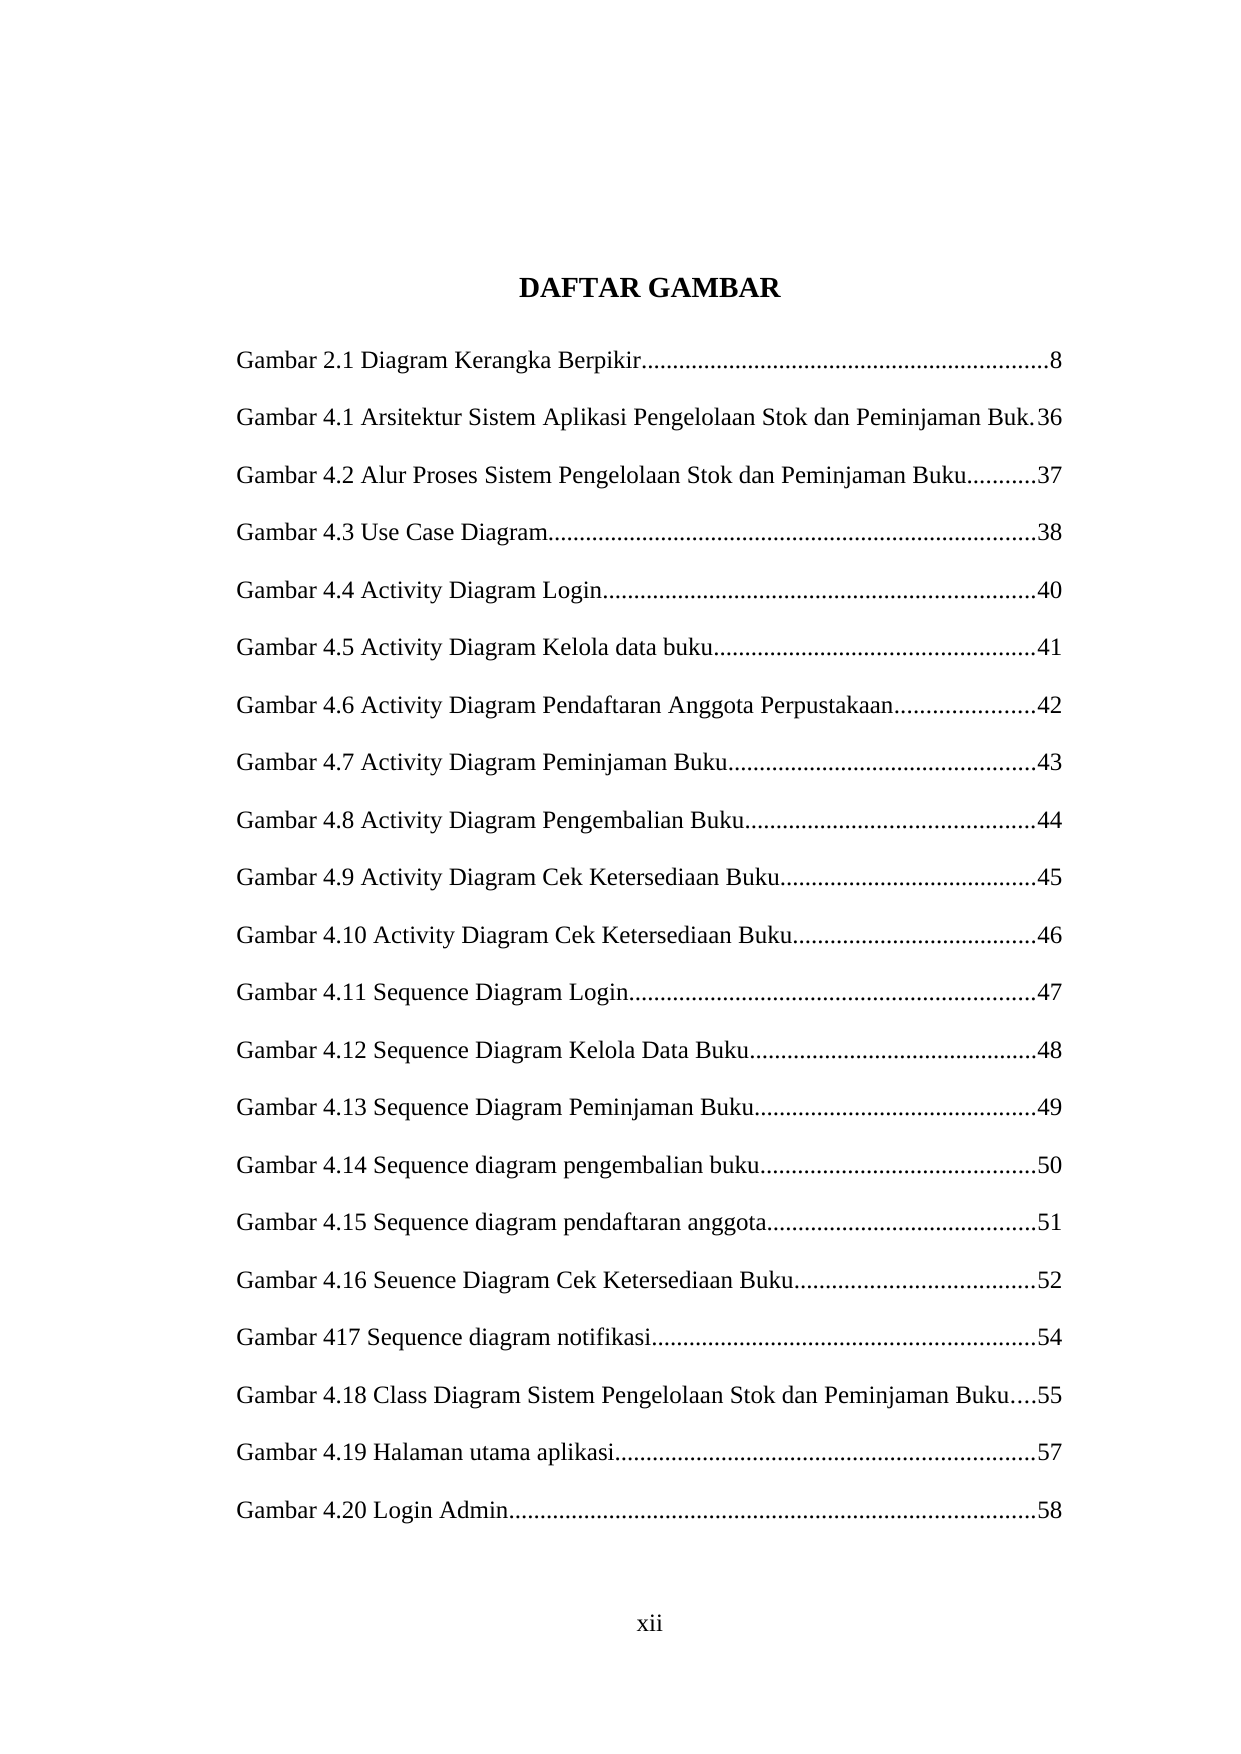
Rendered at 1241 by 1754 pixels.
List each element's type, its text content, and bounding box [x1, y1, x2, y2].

text Gambar 4.5 Activity Diagram Kelola data buku 41 [236, 632, 1063, 661]
text DAFTAR GAMBAR [236, 270, 1063, 303]
text Gambar 4.20 Login Admin 58 [236, 1495, 1063, 1524]
text Gambar 4.3 Use Case Diagram 38 [236, 517, 1063, 546]
text Gambar 4.1 Arsitektur Sistem Aplikasi Pengelolaan Stok dan Peminjaman Buk. 36 [236, 402, 1063, 431]
text Gambar 4.6 Activity Diagram Pendaftaran Anggota Perpustakaan 42 [236, 690, 1063, 719]
text Gambar 2.1 Diagram Kerangka Berpikir 8 [236, 345, 1063, 374]
text Gambar 417 Sequence diagram notifikasi 54 [236, 1322, 1063, 1351]
text Gambar 4.13 Sequence Diagram Peminjaman Buku 49 [236, 1092, 1063, 1121]
text Gambar 4.4 Activity Diagram Login 40 [236, 575, 1063, 604]
text Gambar 4.19 Halaman utama aplikasi 57 [236, 1437, 1063, 1466]
text Gambar 4.18 Class Diagram Sistem Pengelolaan Stok dan Peminjaman Buku 55 [236, 1380, 1063, 1409]
text Gambar 4.14 Sequence diagram pengembalian buku 50 [236, 1150, 1063, 1179]
text Gambar 4.8 Activity Diagram Pengembalian Buku 44 [236, 805, 1063, 834]
text Gambar 4.15 Sequence diagram pendaftaran anggota 51 [236, 1207, 1063, 1236]
text Gambar 4.12 Sequence Diagram Kelola Data Buku 48 [236, 1035, 1063, 1064]
text Gambar 4.10 Activity Diagram Cek Ketersediaan Buku 46 [236, 920, 1063, 949]
text Gambar 4.9 Activity Diagram Cek Ketersediaan Buku 45 [236, 862, 1063, 891]
text Gambar 4.7 Activity Diagram Peminjaman Buku 43 [236, 747, 1063, 776]
text Gambar 4.11 Sequence Diagram Login 47 [236, 977, 1063, 1006]
text Gambar 4.16 Seuence Diagram Cek Ketersediaan Buku 52 [236, 1265, 1063, 1294]
text Gambar 4.2 Alur Proses Sistem Pengelolaan Stok dan Peminjaman Buku 37 [236, 460, 1063, 489]
